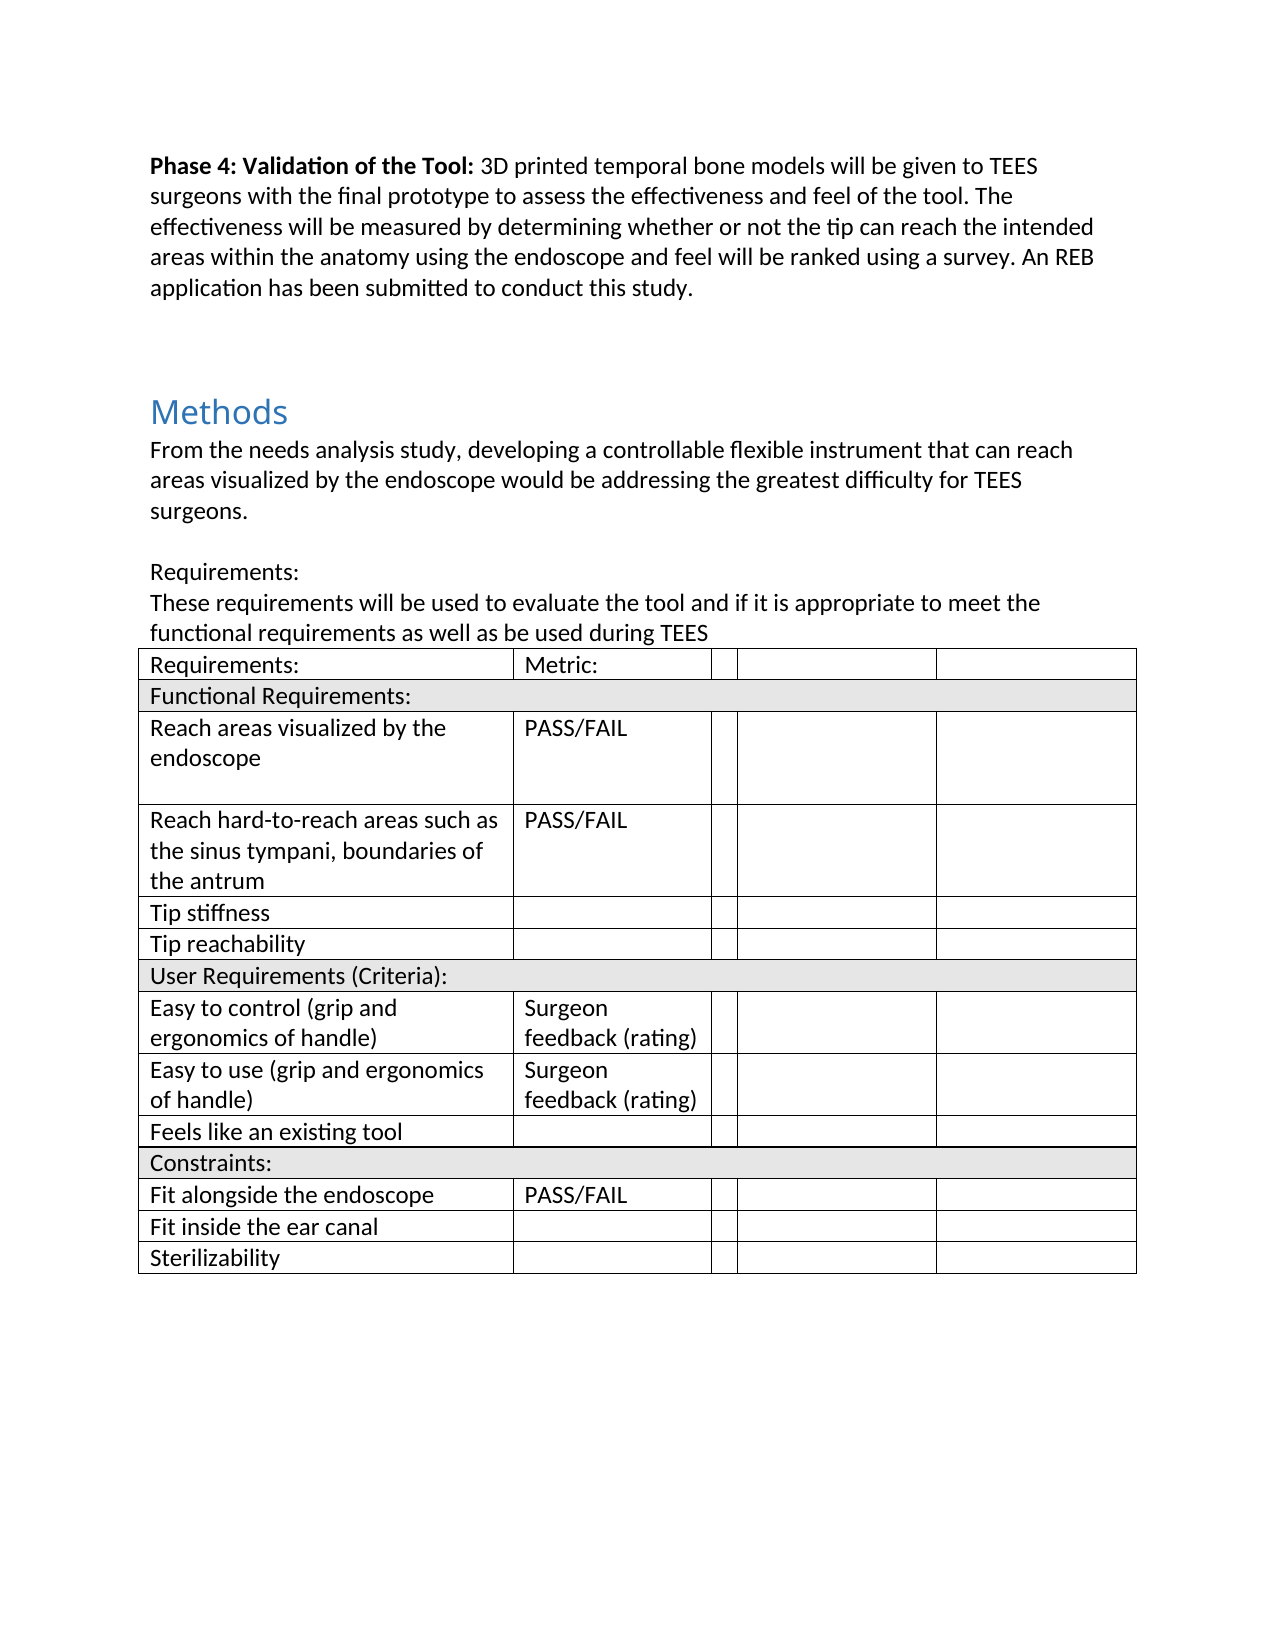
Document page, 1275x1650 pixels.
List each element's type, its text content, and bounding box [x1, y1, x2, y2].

table_cell Reach hard-to-reach areas such as the sinus tympani, boundaries of the antrum [139, 805, 513, 896]
table_cell [937, 897, 1136, 928]
table_cell [937, 929, 1136, 959]
table_cell Functional Requirements: [139, 680, 1136, 711]
table_cell [937, 1242, 1136, 1273]
text Phase 4: Validation of the Tool: 3D printed temporal bone models will be given to TEES surgeons with the final prototype to assess the effectiveness and feel of the tool. The effectiveness will be measured by determining whether or not the tip can reach the intended areas within the anatomy using the endoscope and feel will be ranked using a survey. An REB application has been submitted to conduct this study. [150, 150, 1125, 303]
table_header [937, 649, 1136, 679]
table_cell [514, 897, 711, 928]
text Requirements: [150, 556, 1125, 587]
text From the needs analysis study, developing a controllable flexible instrument that can reach areas visualized by the endoscope would be addressing the greatest difficulty for TEES surgeons. [150, 434, 1125, 526]
table_cell Reach areas visualized by the endoscope [139, 712, 513, 803]
table_cell [514, 1242, 711, 1273]
table_cell Tip reachability [139, 929, 513, 959]
table_cell [738, 1054, 936, 1115]
table_header [738, 649, 936, 679]
subtitle Methods [150, 389, 1125, 434]
table_cell [514, 1116, 711, 1146]
table_cell [712, 1054, 737, 1115]
table_cell [937, 1054, 1136, 1115]
table_cell Feels like an existing tool [139, 1116, 513, 1146]
table_cell [937, 1116, 1136, 1146]
table_cell [738, 1116, 936, 1146]
table_cell Easy to control (grip and ergonomics of handle) [139, 992, 513, 1053]
table_cell PASS/FAIL [514, 805, 711, 896]
table_cell PASS/FAIL [514, 712, 711, 803]
table_header [712, 649, 737, 679]
table_cell Sterilizability [139, 1242, 513, 1273]
table_cell [712, 712, 737, 803]
table_cell [712, 992, 737, 1053]
table_cell [712, 1242, 737, 1273]
table_cell [937, 1211, 1136, 1241]
table_cell User Requirements (Criteria): [139, 960, 1136, 991]
table_cell [514, 1211, 711, 1241]
table_header Requirements: [139, 649, 513, 679]
text These requirements will be used to evaluate the tool and if it is appropriate to meet the functional requirements as well as be used during TEES [150, 587, 1125, 648]
table_cell Surgeon feedback (rating) [514, 992, 711, 1053]
table_cell [712, 1179, 737, 1209]
table_cell Fit alongside the endoscope [139, 1179, 513, 1209]
table_cell [738, 929, 936, 959]
table_cell [937, 1179, 1136, 1209]
table_cell [738, 805, 936, 896]
table_cell [712, 1211, 737, 1241]
table_cell [738, 1242, 936, 1273]
table_cell [712, 805, 737, 896]
table_cell PASS/FAIL [514, 1179, 711, 1209]
table_cell [738, 992, 936, 1053]
table_header Metric: [514, 649, 711, 679]
table_cell [738, 1211, 936, 1241]
table_cell [937, 992, 1136, 1053]
table_cell [514, 929, 711, 959]
table_cell Tip stiffness [139, 897, 513, 928]
table_cell [712, 929, 737, 959]
table_cell [937, 712, 1136, 803]
table_cell [712, 1116, 737, 1146]
table_cell Easy to use (grip and ergonomics of handle) [139, 1054, 513, 1115]
table_cell Fit inside the ear canal [139, 1211, 513, 1241]
table_cell [937, 805, 1136, 896]
table_cell [712, 897, 737, 928]
table_cell Surgeon feedback (rating) [514, 1054, 711, 1115]
table_cell [738, 1179, 936, 1209]
table_cell [738, 897, 936, 928]
table_cell Constraints: [139, 1148, 1136, 1178]
table_cell [738, 712, 936, 803]
